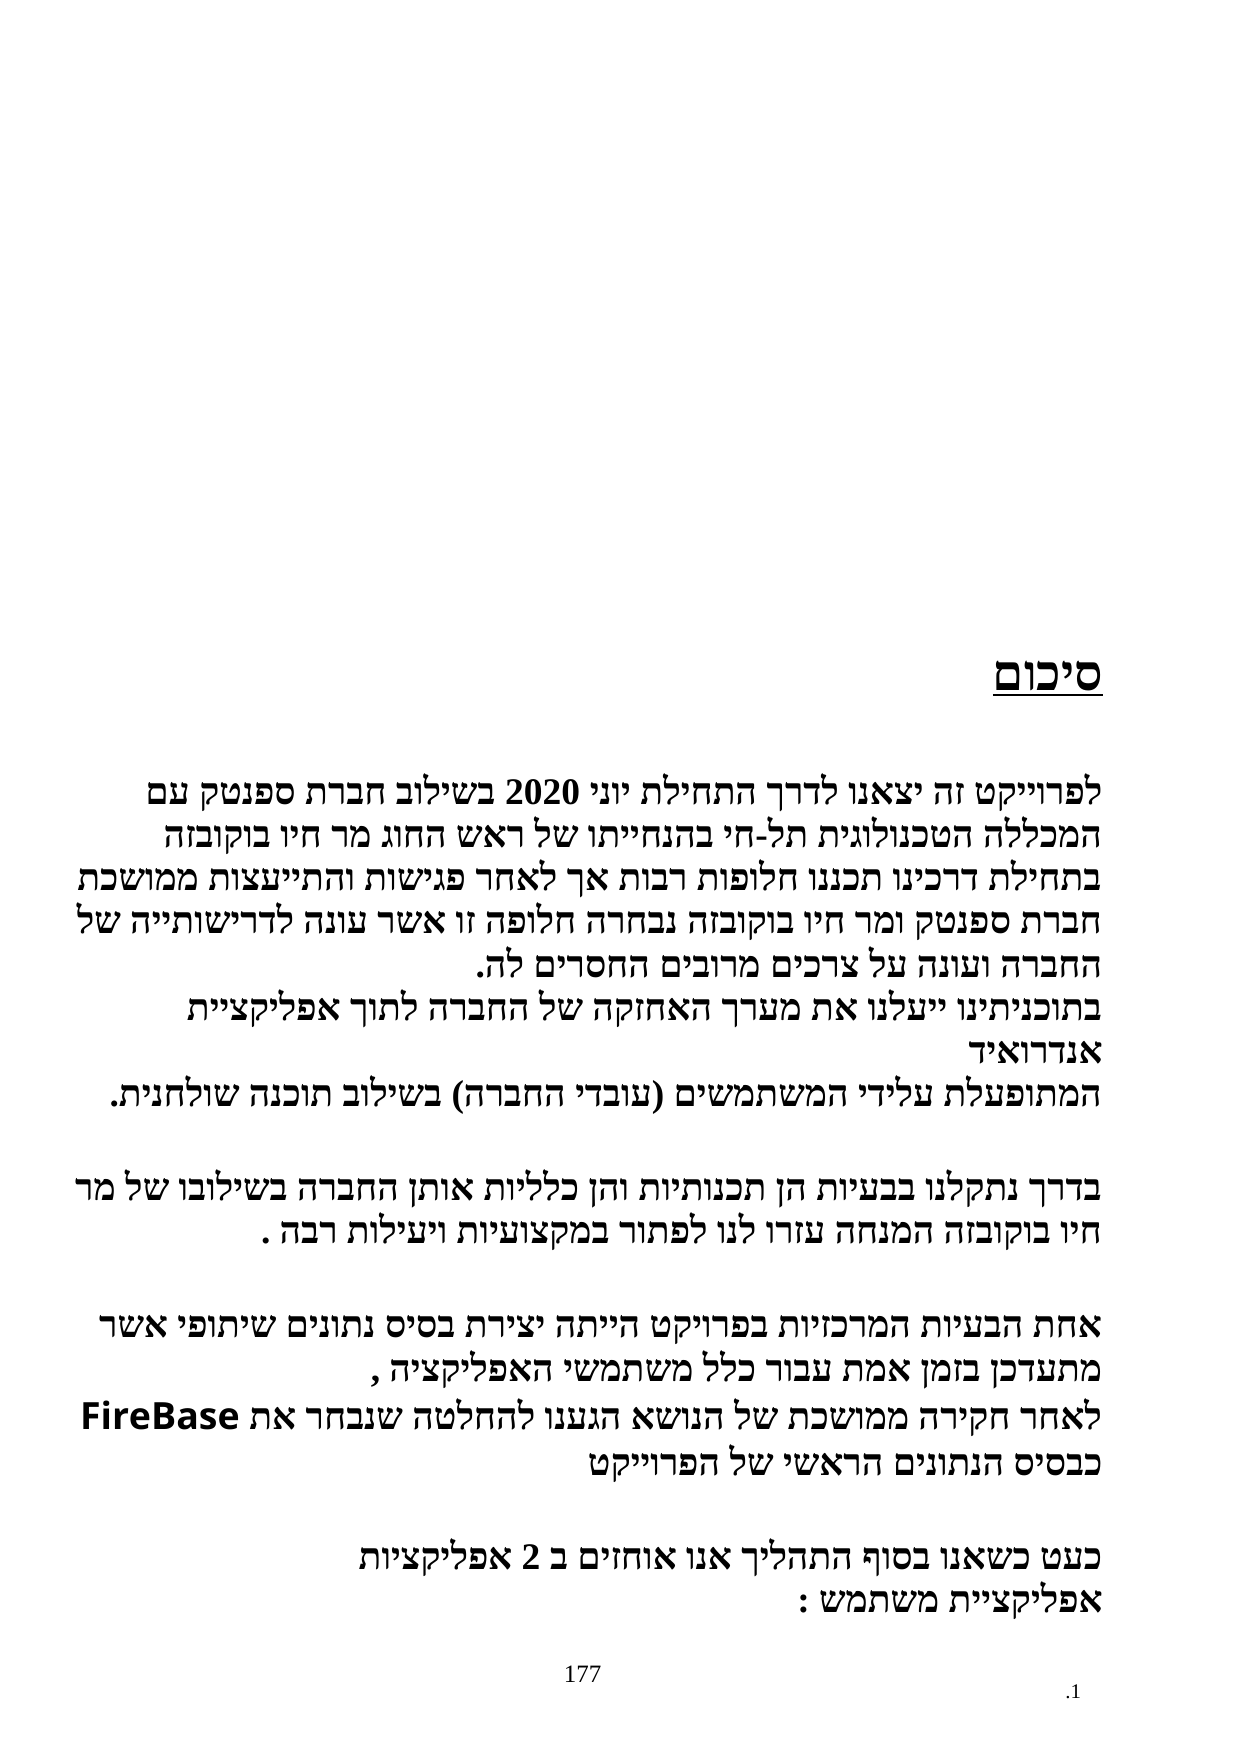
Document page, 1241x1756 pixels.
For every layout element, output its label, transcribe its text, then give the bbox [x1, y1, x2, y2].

text בתוכניתינו ייעלנו את מערך האחזקה של החברה לתוך אפליקציית אנדרואיד [62, 985, 1103, 1071]
text סיכום [62, 644, 1103, 701]
text אפליקציית משתמש : [62, 1577, 1103, 1621]
text אחת הבעיות המרכזיות בפרויקט הייתה יצירת בסיס נתונים שיתופי אשר מתעדכן בזמן אמת עבור כלל משתמשי האפליקציה , [62, 1303, 1103, 1389]
text המתופעלת עלידי המשתמשים (עובדי החברה) בשילוב תוכנה שולחנית. [62, 1071, 1103, 1114]
text בתחילת דרכינו תכננו חלופות רבות אך לאחר פגישות והתייעצות ממושכת חברת ספנטק ומר חיו בוקובזה נבחרה חלופה זו אשר עונה לדרישותייה של החברה ועונה על צרכים מרובים החסרים לה. [62, 856, 1103, 985]
text לאחר חקירה ממושכת של הנושא הגענו להחלטה שנבחר את FireBase כבסיס הנתונים הראשי של הפרוייקט [62, 1389, 1103, 1483]
text בדרך נתקלנו בבעיות הן תכנותיות והן כלליות אותן החברה בשילובו של מר חיו בוקובזה המנחה עזרו לנו לפתור במקצועיות ויעילות רבה . [62, 1166, 1103, 1252]
text לפרוייקט זה יצאנו לדרך התחילת יוני 2020 בשילוב חברת ספנטק עם המכללה הטכנולוגית תל-חי בהנחייתו של ראש החוג מר חיו בוקובזה [62, 769, 1103, 856]
text כעט כשאנו בסוף התהליך אנו אוחזים ב 2 אפליקציות [62, 1534, 1103, 1577]
